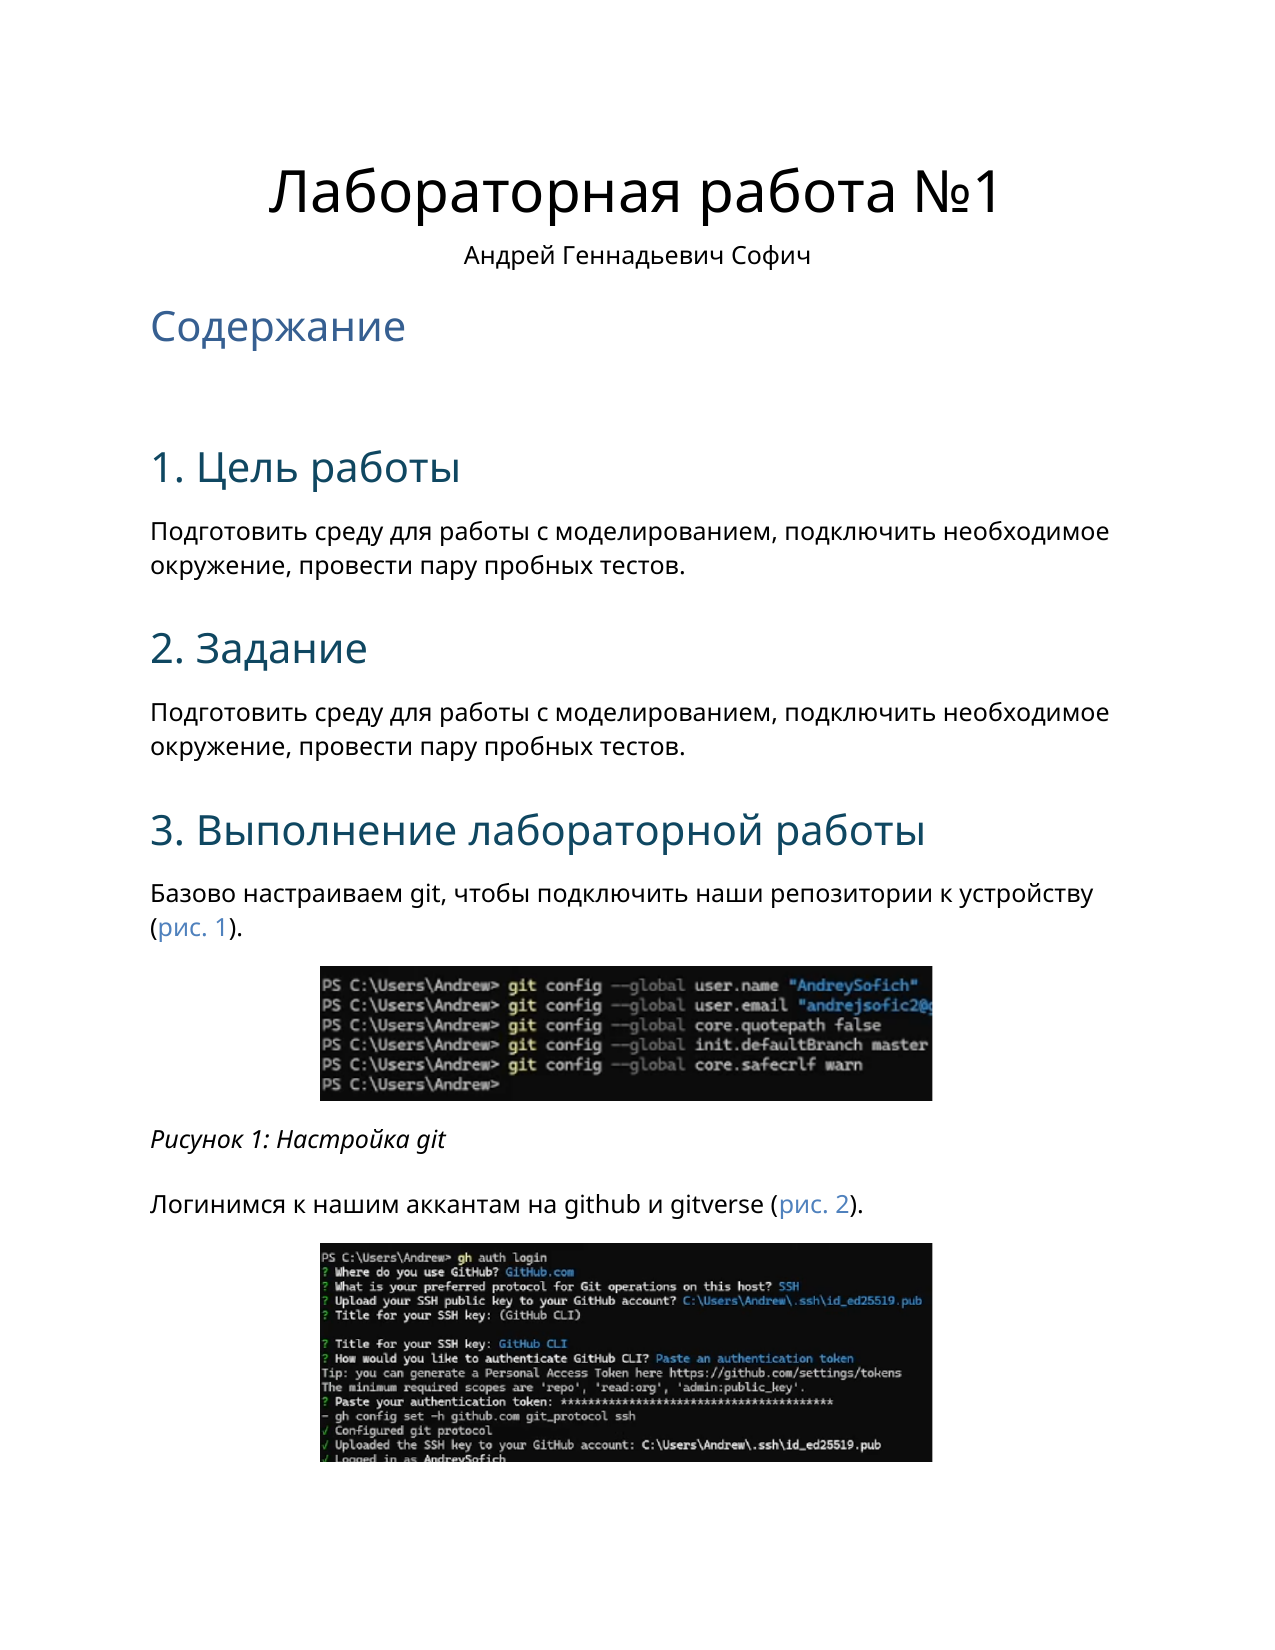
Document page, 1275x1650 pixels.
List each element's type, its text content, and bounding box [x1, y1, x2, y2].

subtitle 3. Выполнение лабораторной работы [150, 800, 1125, 857]
text Подготовить среду для работы с моделированием, подключить необходимое окружение, провести пару пробных тестов. [150, 695, 1125, 763]
picture [320, 1243, 933, 1462]
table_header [139, 1240, 1114, 1466]
table_header Рисунок 1: Настройка git [139, 963, 1114, 1168]
text Логинимся к нашим аккантам на github и gitverse (рис. 2). [150, 1187, 1125, 1221]
subtitle 2. Задание [150, 619, 1125, 676]
title Лабораторная работа №1 [150, 150, 1125, 229]
text Андрей Геннадьевич Софич [150, 238, 1125, 272]
text Подготовить среду для работы с моделированием, подключить необходимое окружение, провести пару пробных тестов. [150, 513, 1125, 582]
subtitle 1. Цель работы [150, 438, 1125, 495]
text Базово настраиваем git, чтобы подключить наши репозитории к устройству (рис. 1). [150, 876, 1125, 944]
picture [320, 966, 933, 1101]
